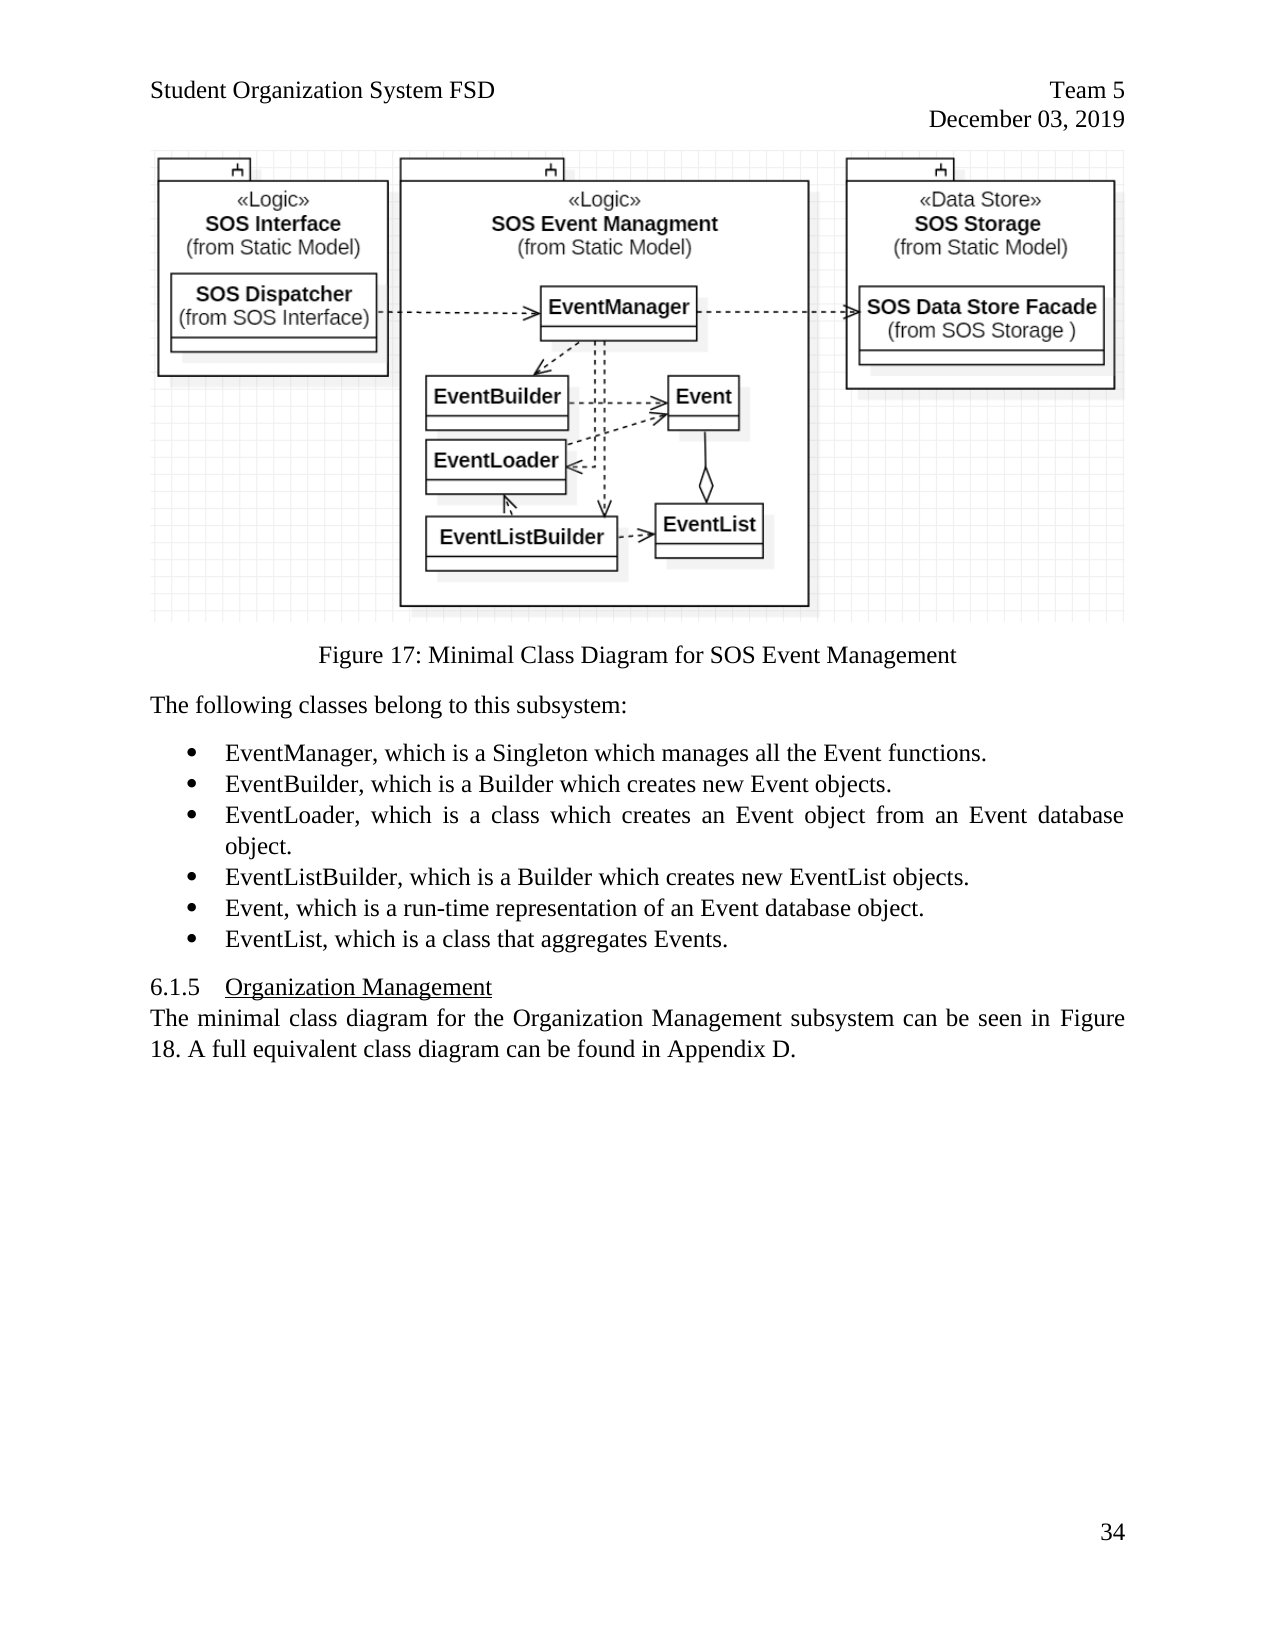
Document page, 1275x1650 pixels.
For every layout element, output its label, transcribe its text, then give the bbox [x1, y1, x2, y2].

list EventManager, which is a Singleton which manages all the Event functions. [187, 738, 1125, 766]
list EventLoader, which is a class which creates an Event object from an Event database object. [187, 800, 1125, 859]
list EventListBuilder, which is a Builder which creates new EventList objects. [187, 862, 1125, 891]
list Event, which is a run-time representation of an Event database object. [187, 893, 1125, 922]
list EventList, which is a class that aggregates Events. [187, 924, 1125, 953]
subtitle Organization Management [150, 972, 1125, 1000]
text The minimal class diagram for the Organization Management subsystem can be seen in Figure 18. A full equivalent class diagram can be found in Appendix D. [150, 1003, 1125, 1062]
text Figure 17: Minimal Class Diagram for SOS Event Management [150, 640, 1125, 669]
picture [150, 150, 1125, 622]
text The following classes belong to this subsystem: [150, 690, 1125, 719]
list EventBuilder, which is a Builder which creates new Event objects. [187, 769, 1125, 797]
